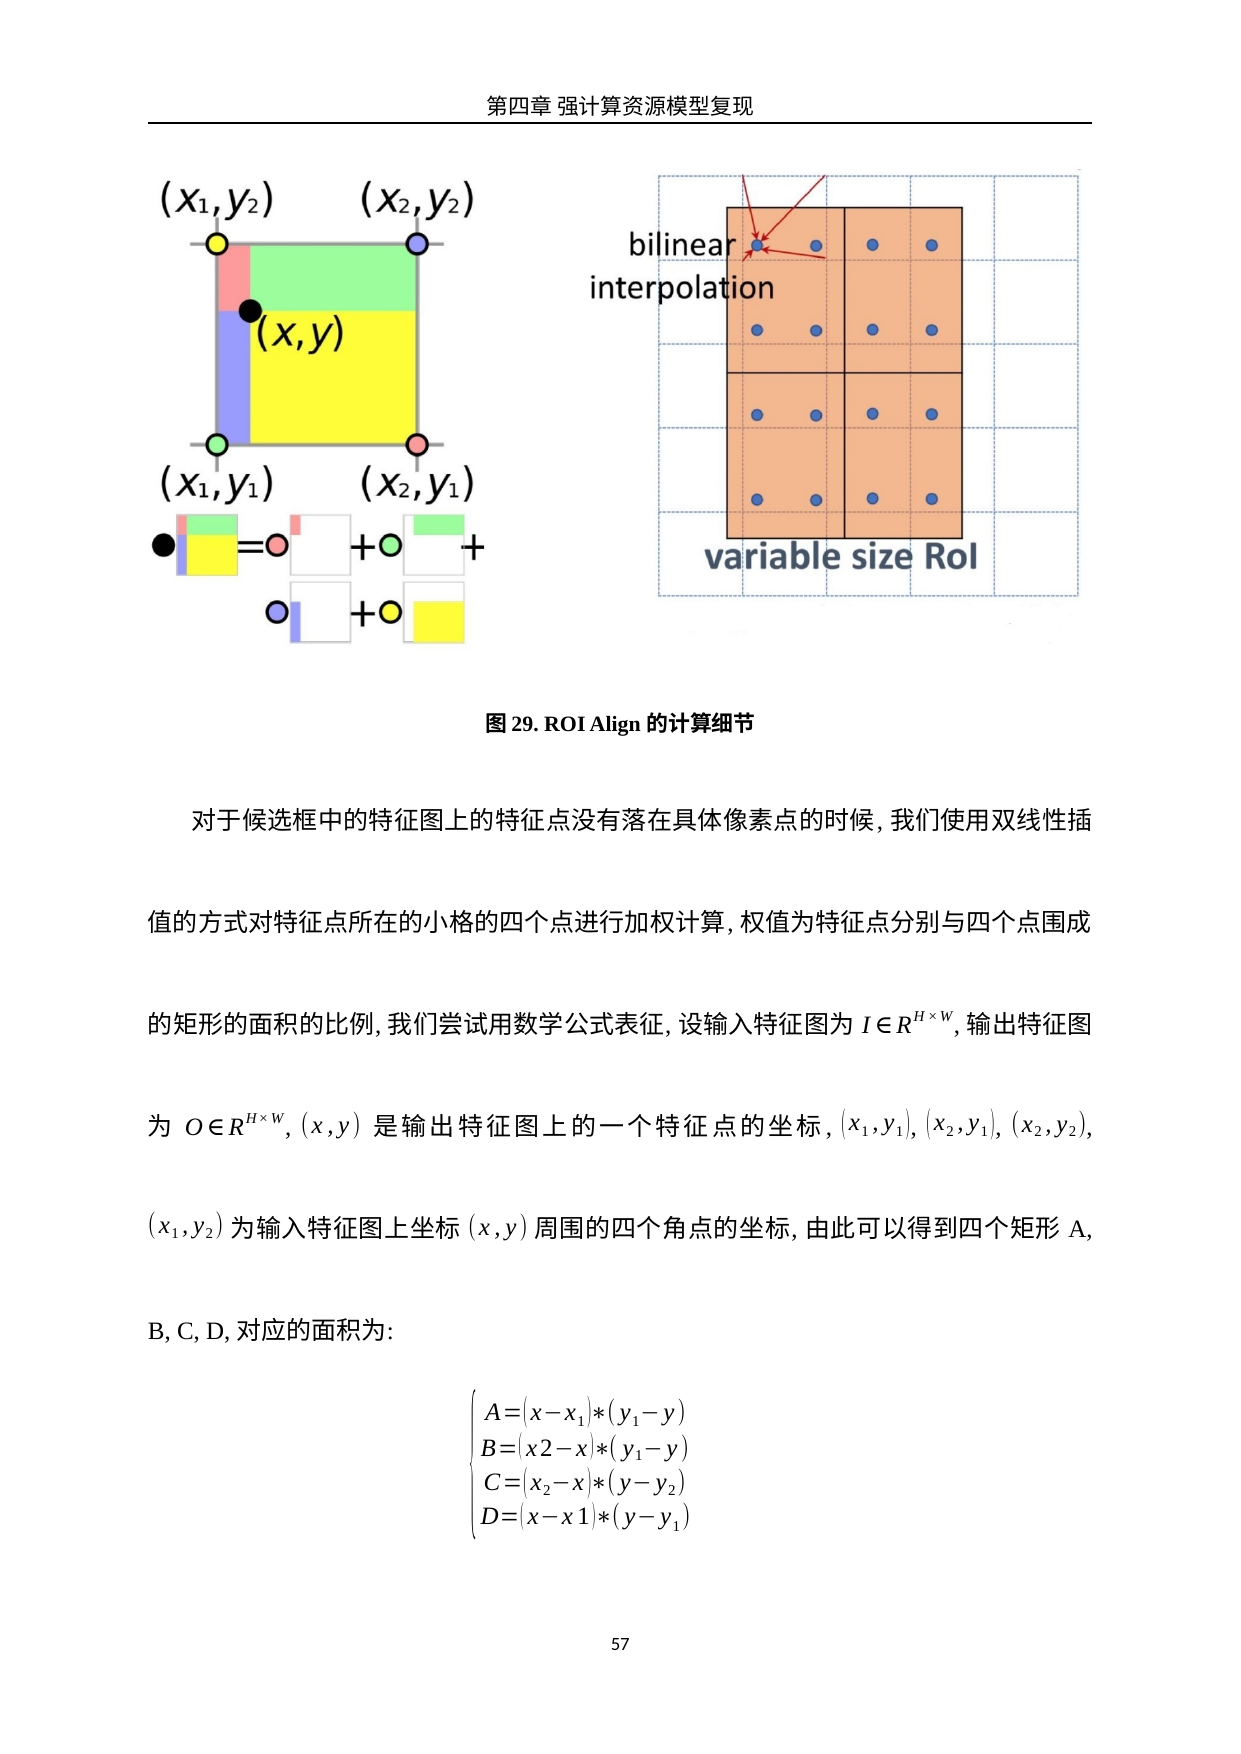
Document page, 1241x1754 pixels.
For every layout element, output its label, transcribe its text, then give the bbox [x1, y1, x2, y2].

text 图29. ROI Align 的计算细节 [148, 704, 1092, 738]
text 对于候选框中的特征图上的特征点没有落在具体像素点的时候, 我们使用双线性插值的方式对特征点所在的小格的四个点进行加权计算, 权值为特征点分别与四个点围成的矩形的面积的比例, 我们尝试用数学公式表征, 设输入特征图为 , 输出特征图为 , 是输出特征图上的一个特征点的坐标, , , , 为输入特征图上坐标 周围的四个角点的坐标, 由此可以得到四个矩形 A, B, C, D, 对应的面积为: [148, 785, 1092, 1362]
text (38) [148, 1380, 1092, 1550]
picture [147, 163, 1093, 656]
